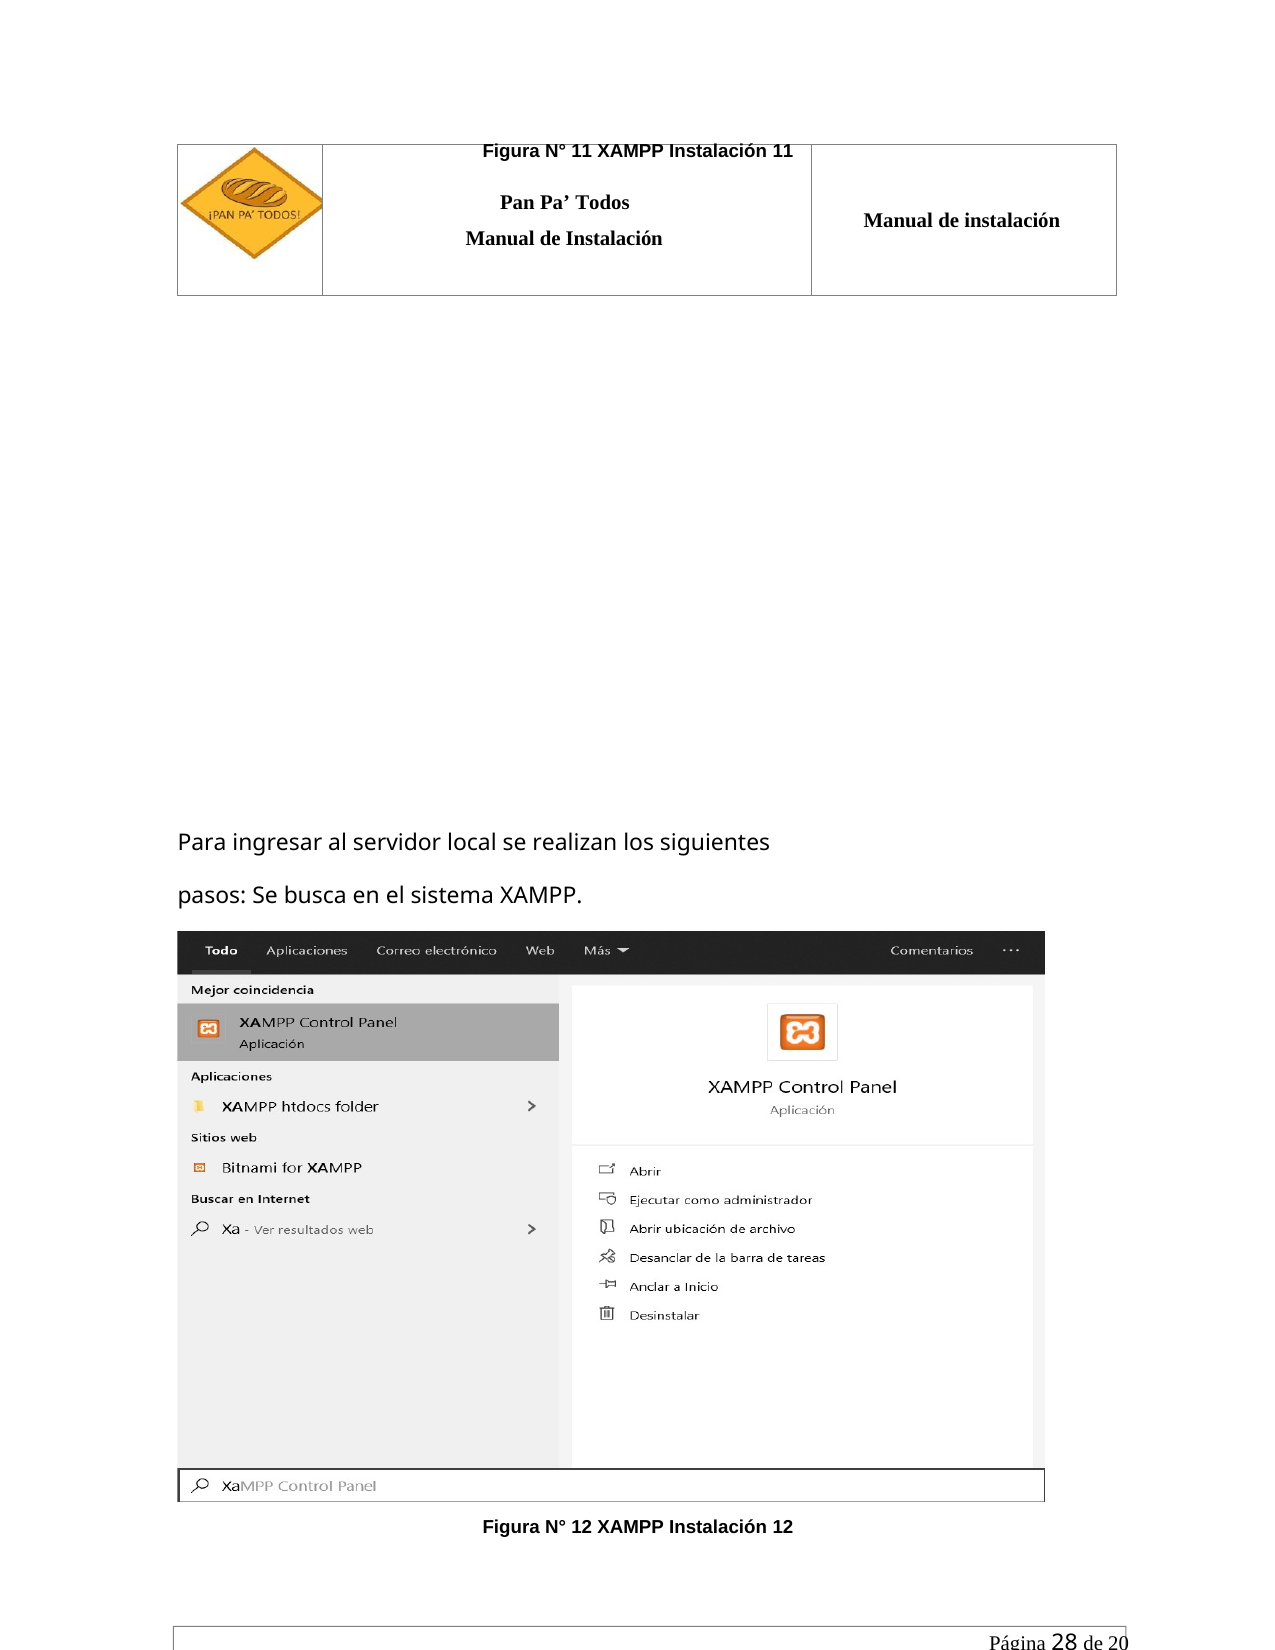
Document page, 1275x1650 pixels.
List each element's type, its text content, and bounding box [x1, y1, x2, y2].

picture [180, 147, 322, 262]
text Figura N° 11 XAMPP Instalación 11 [184, 139, 1091, 161]
picture [177, 931, 1045, 1502]
text Para ingresar al servidor local se realizan los siguientes pasos: Se busca en el sistema XAMPP. [177, 825, 819, 910]
text Figura N° 12 XAMPP Instalación 12 [184, 1516, 1091, 1537]
